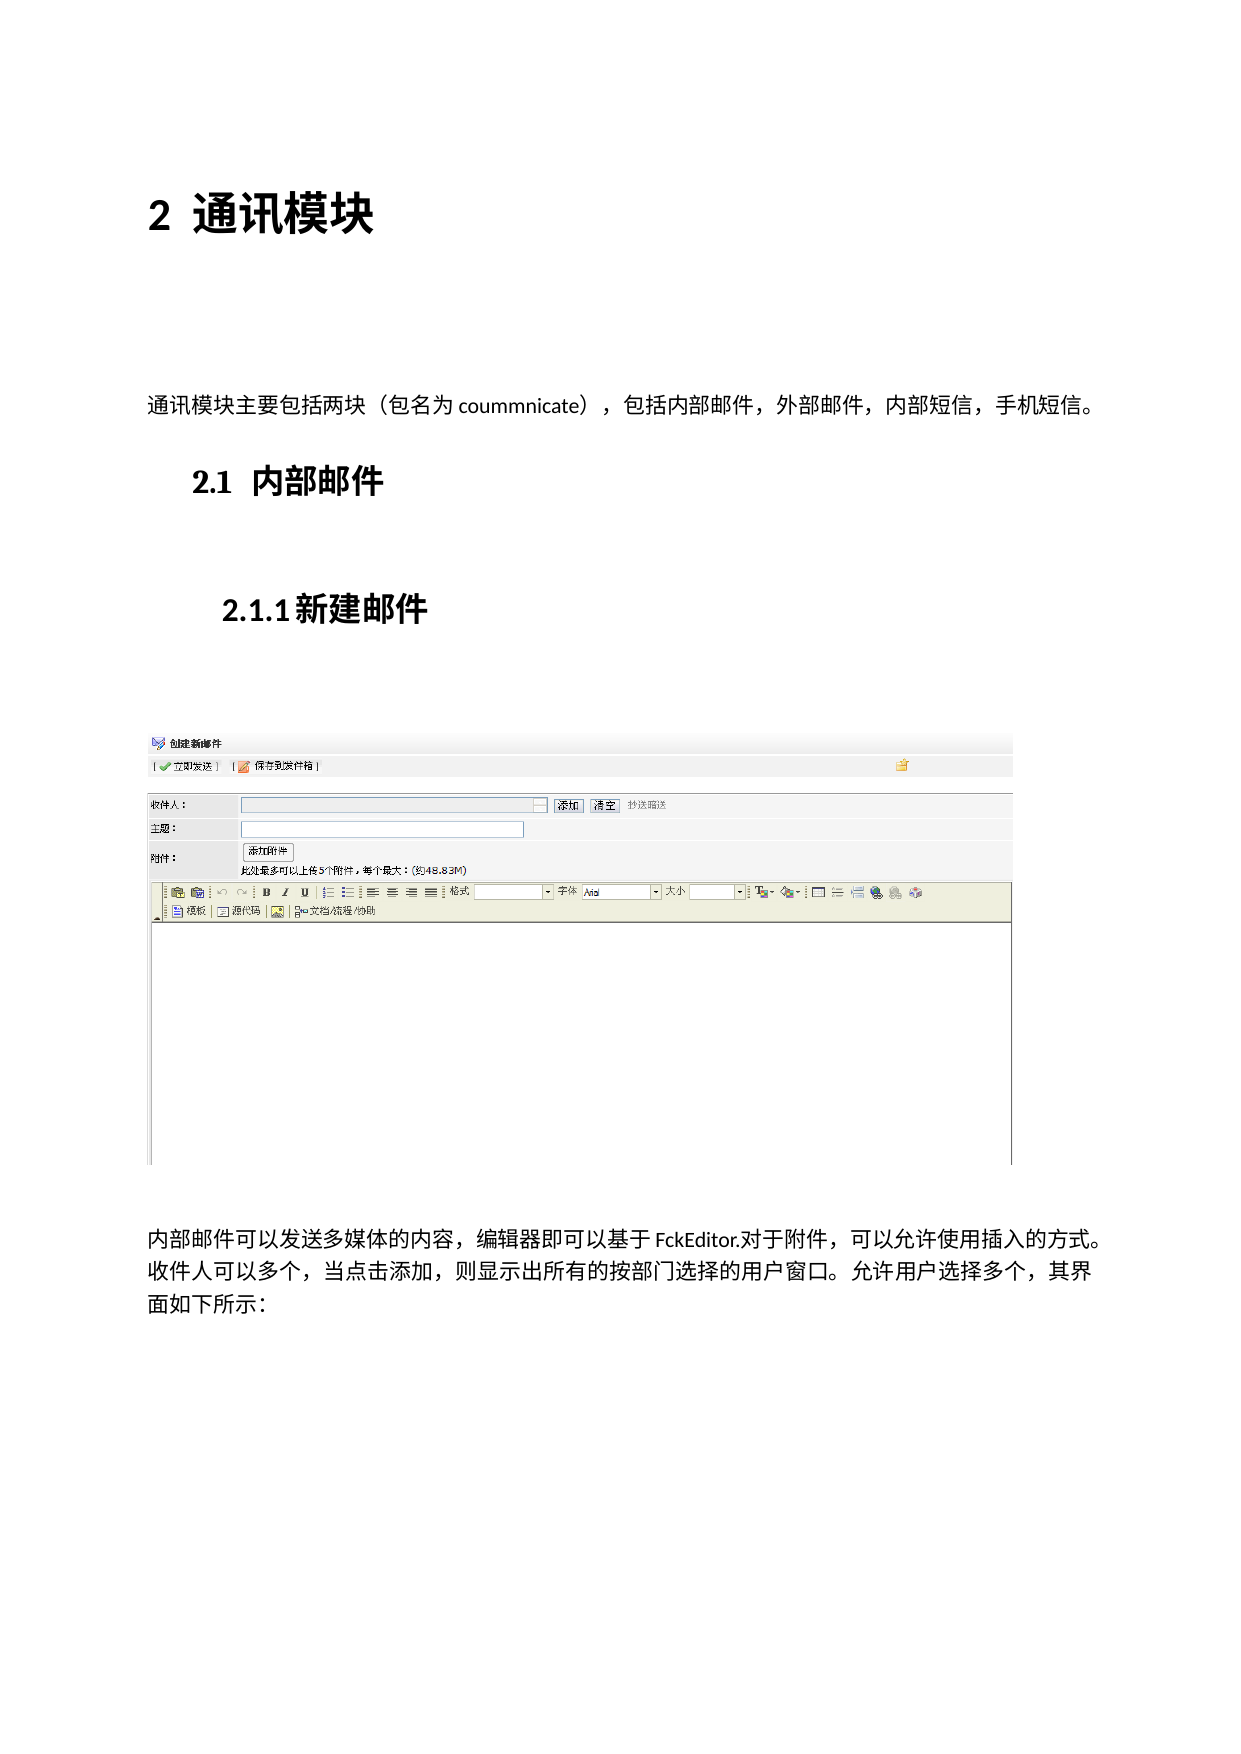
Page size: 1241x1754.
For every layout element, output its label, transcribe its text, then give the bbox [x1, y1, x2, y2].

picture [147, 733, 1013, 1165]
subtitle 通讯模块 [148, 162, 1093, 259]
subtitle 新建邮件 [222, 574, 1093, 639]
subtitle 内部邮件 [192, 447, 1093, 512]
text 内部邮件可以发送多媒体的内容，编辑器即可以基于FckEditor.对于附件，可以允许使用插入的方式。 [148, 1221, 1093, 1254]
text 通讯模块主要包括两块（包名为coummnicate），包括内部邮件，外部邮件，内部短信，手机短信。 [148, 387, 1093, 420]
text 收件人可以多个，当点击添加，则显示出所有的按部门选择的用户窗口。允许用户选择多个，其界面如下所示： [148, 1254, 1093, 1319]
